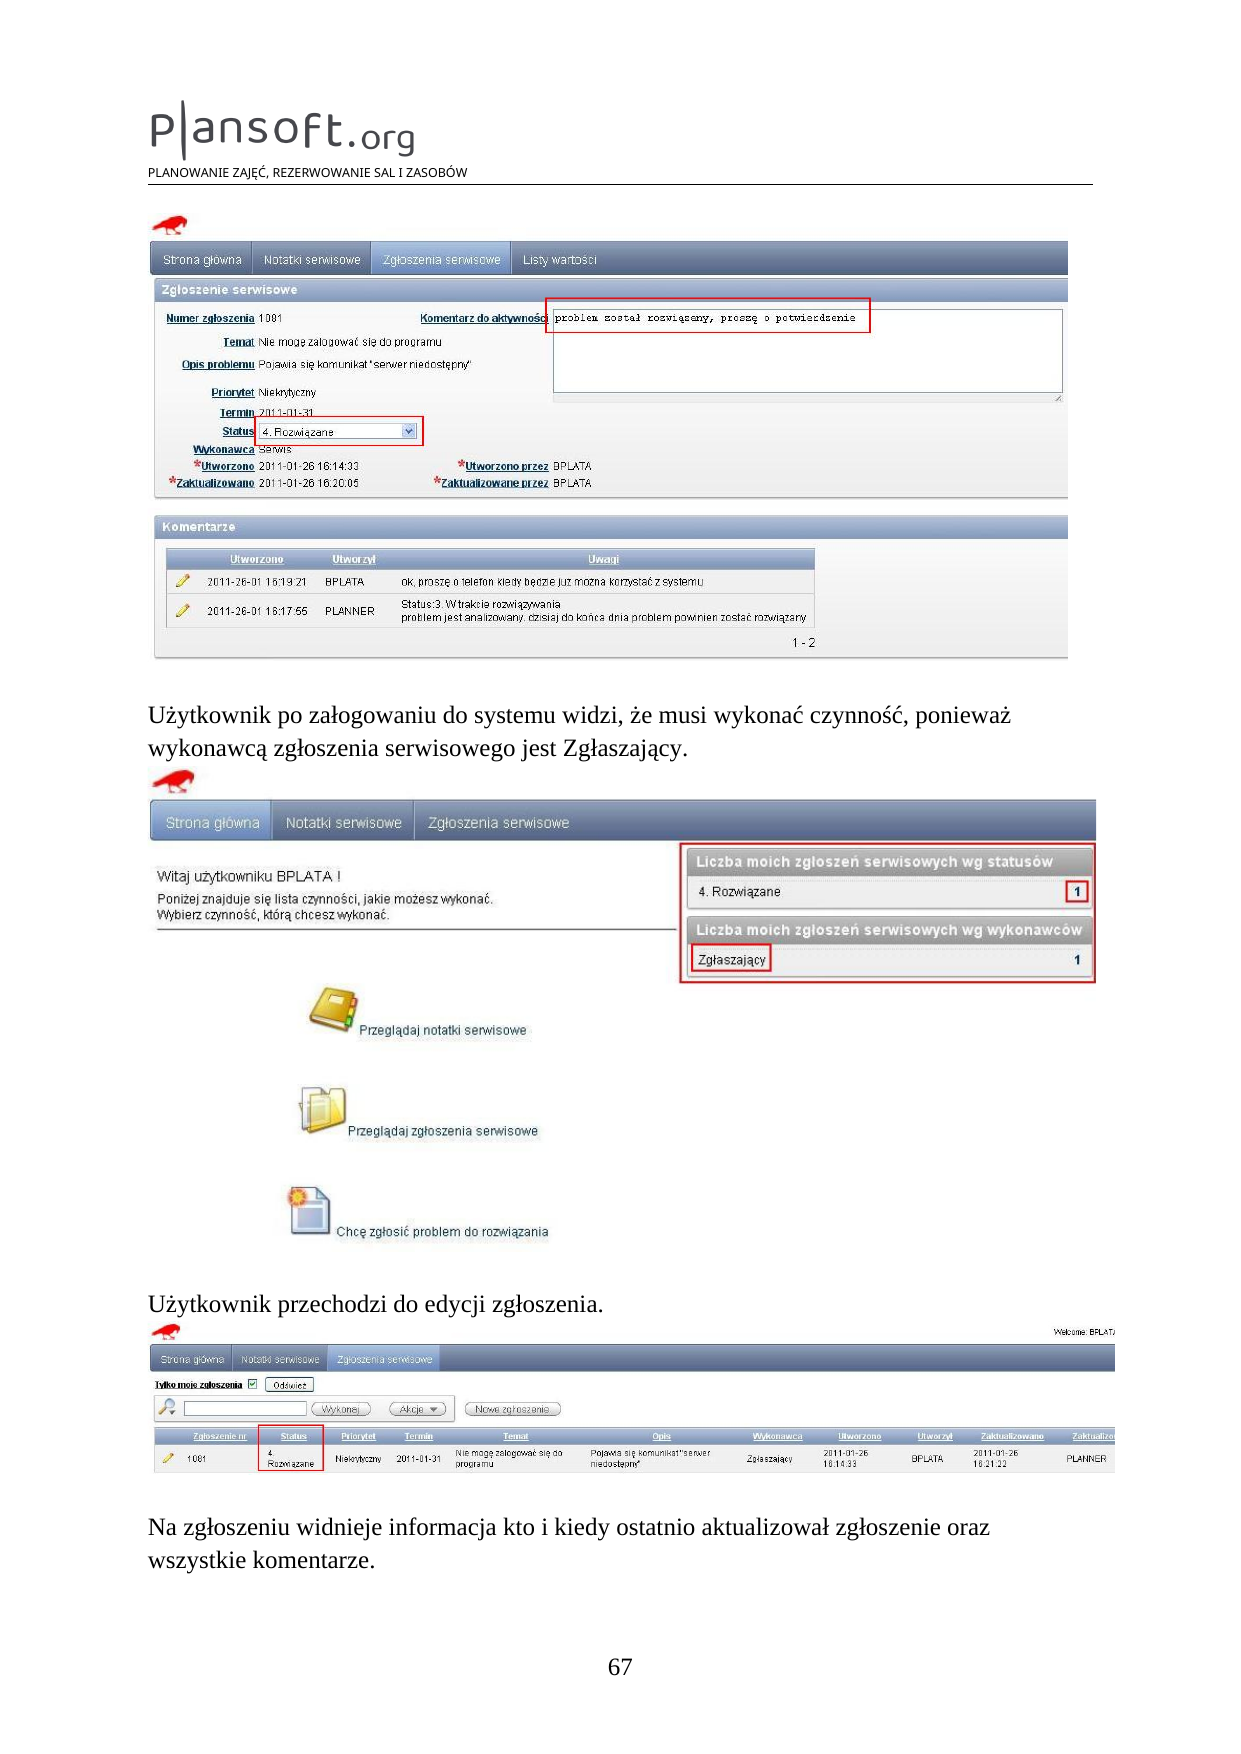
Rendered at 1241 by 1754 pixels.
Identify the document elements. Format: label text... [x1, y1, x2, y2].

picture [147, 1321, 1115, 1475]
picture [147, 766, 1097, 1252]
text Użytkownik przechodzi do edycji zgłoszenia. [148, 1289, 1093, 1318]
picture [147, 213, 1068, 663]
picture [147, 73, 418, 165]
text Użytkownik po załogowaniu do systemu widzi, że musi wykonać czynność, ponieważ wykonawcą zgłoszenia serwisowego jest Zgłaszający. [148, 700, 1093, 762]
text Na zgłoszeniu widnieje informacja kto i kiedy ostatnio aktualizował zgłoszenie oraz wszystkie komentarze. [148, 1512, 1093, 1574]
